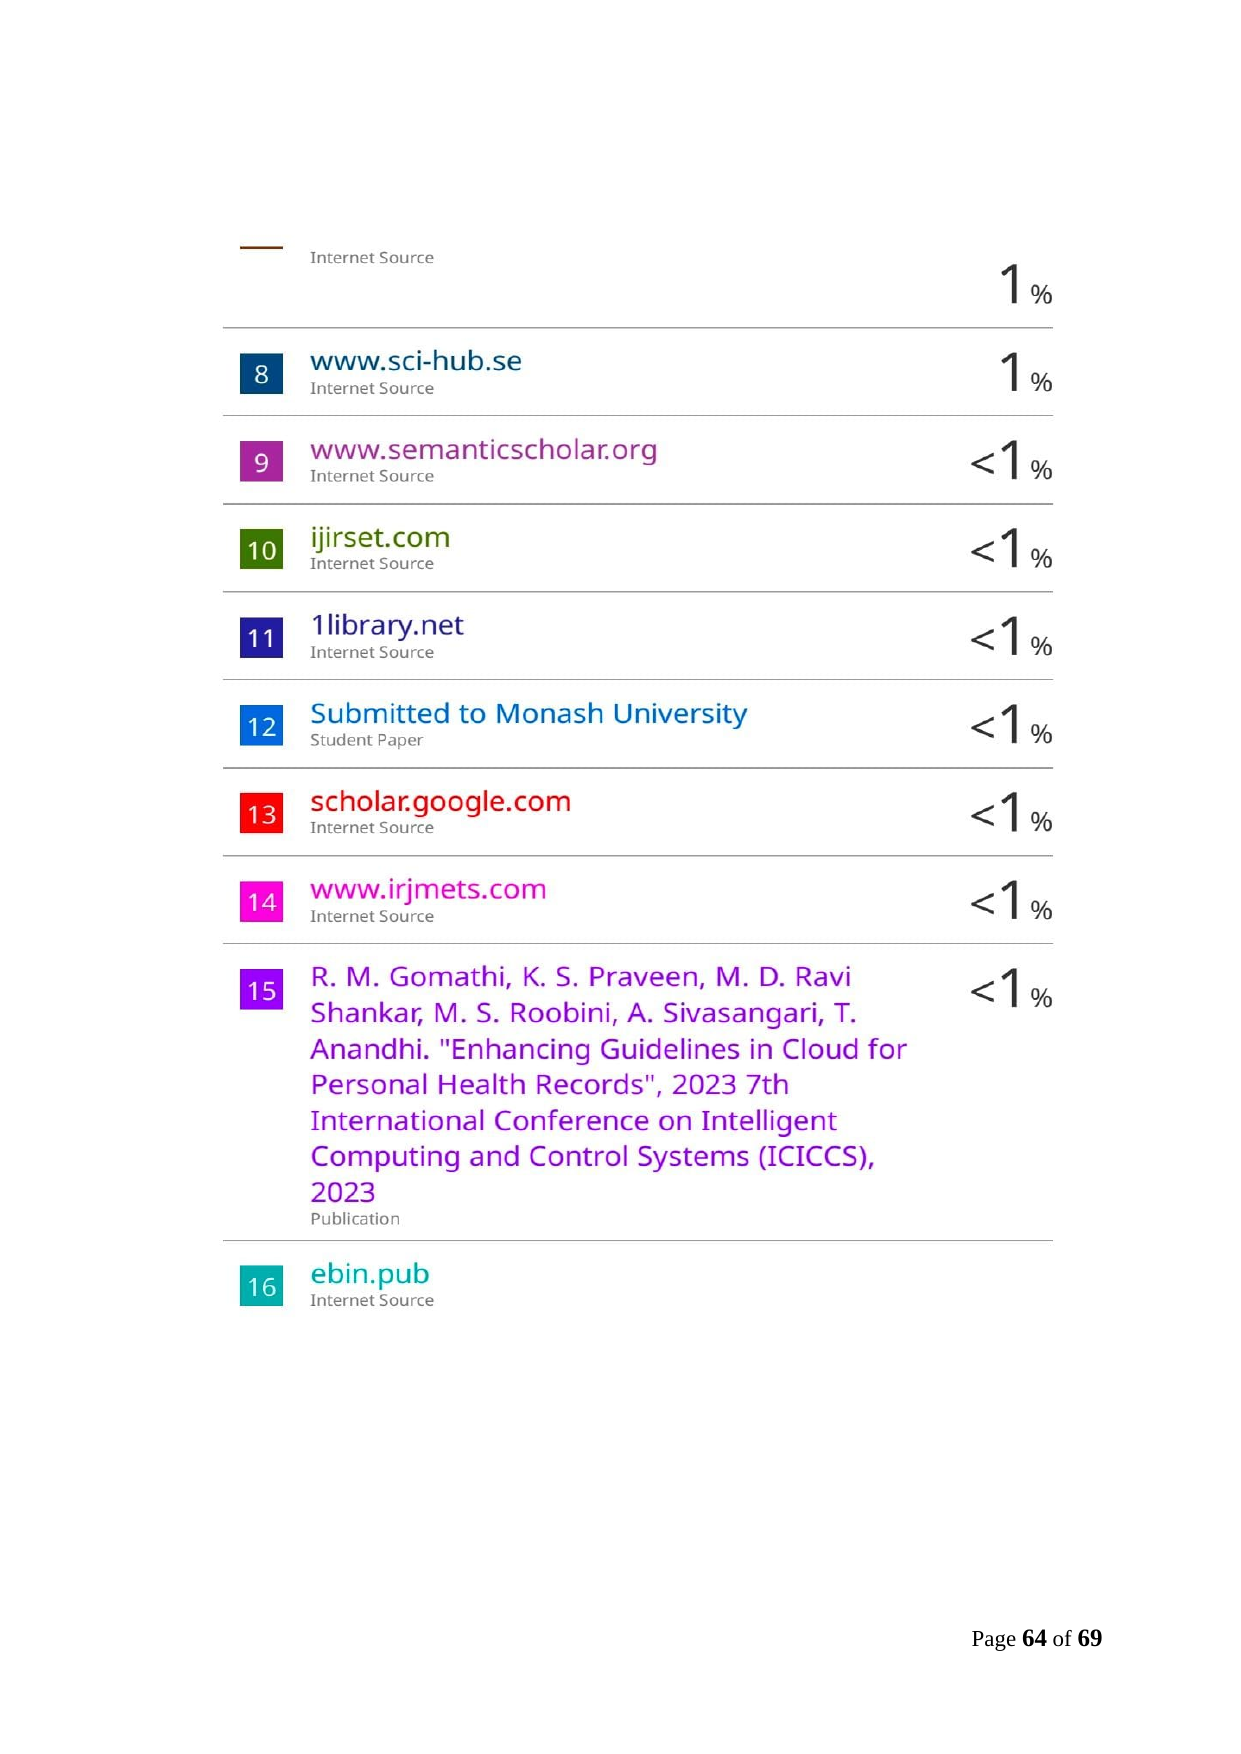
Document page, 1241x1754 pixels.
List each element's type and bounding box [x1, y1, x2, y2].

picture [170, 209, 1103, 1352]
